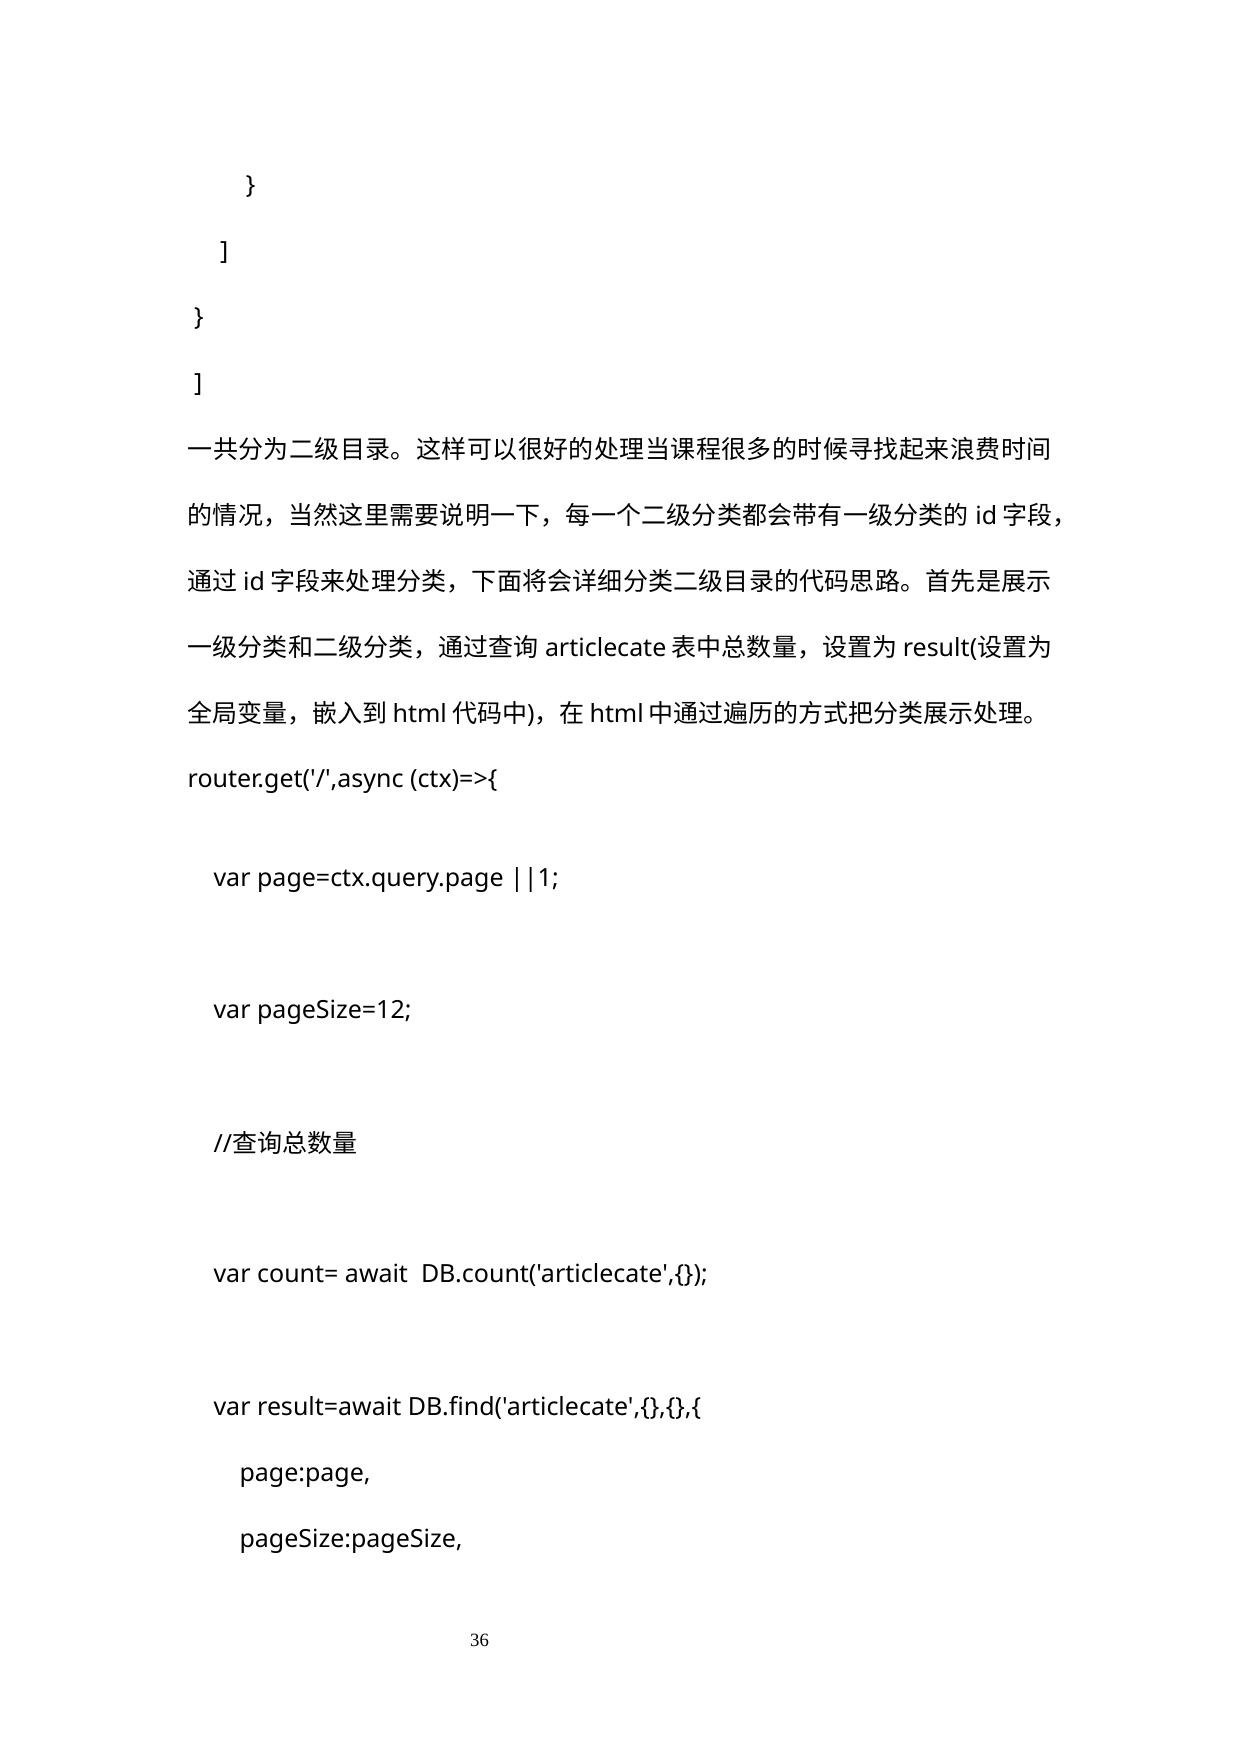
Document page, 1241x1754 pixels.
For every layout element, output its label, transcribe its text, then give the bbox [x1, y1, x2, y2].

list var count= await DB.count('articlecate',{}); [187, 1240, 1053, 1306]
list //查询总数量 [187, 1108, 1053, 1174]
list var pageSize=12; [187, 976, 1053, 1042]
list var result=await DB.find('articlecate',{},{},{ [187, 1372, 1053, 1438]
list page:page, [187, 1438, 1053, 1504]
list ] [187, 217, 1053, 283]
list router.get('/',async (ctx)=>{ [187, 745, 1053, 811]
list } [187, 283, 1053, 349]
list 一共分为二级目录。这样可以很好的处理当课程很多的时候寻找起来浪费时间的情况，当然这里需要说明一下，每一个二级分类都会带有一级分类的id字段，通过id字段来处理分类，下面将会详细分类二级目录的代码思路。首先是展示一级分类和二级分类，通过查询articlecate表中总数量，设置为result(设置为全局变量，嵌入到html代码中)，在html中通过遍历的方式把分类展示处理。 [187, 415, 1053, 745]
list var page=ctx.query.page ||1; [187, 844, 1053, 910]
list ] [187, 349, 1053, 415]
list pageSize:pageSize, [187, 1504, 1053, 1570]
list } [187, 151, 1053, 217]
